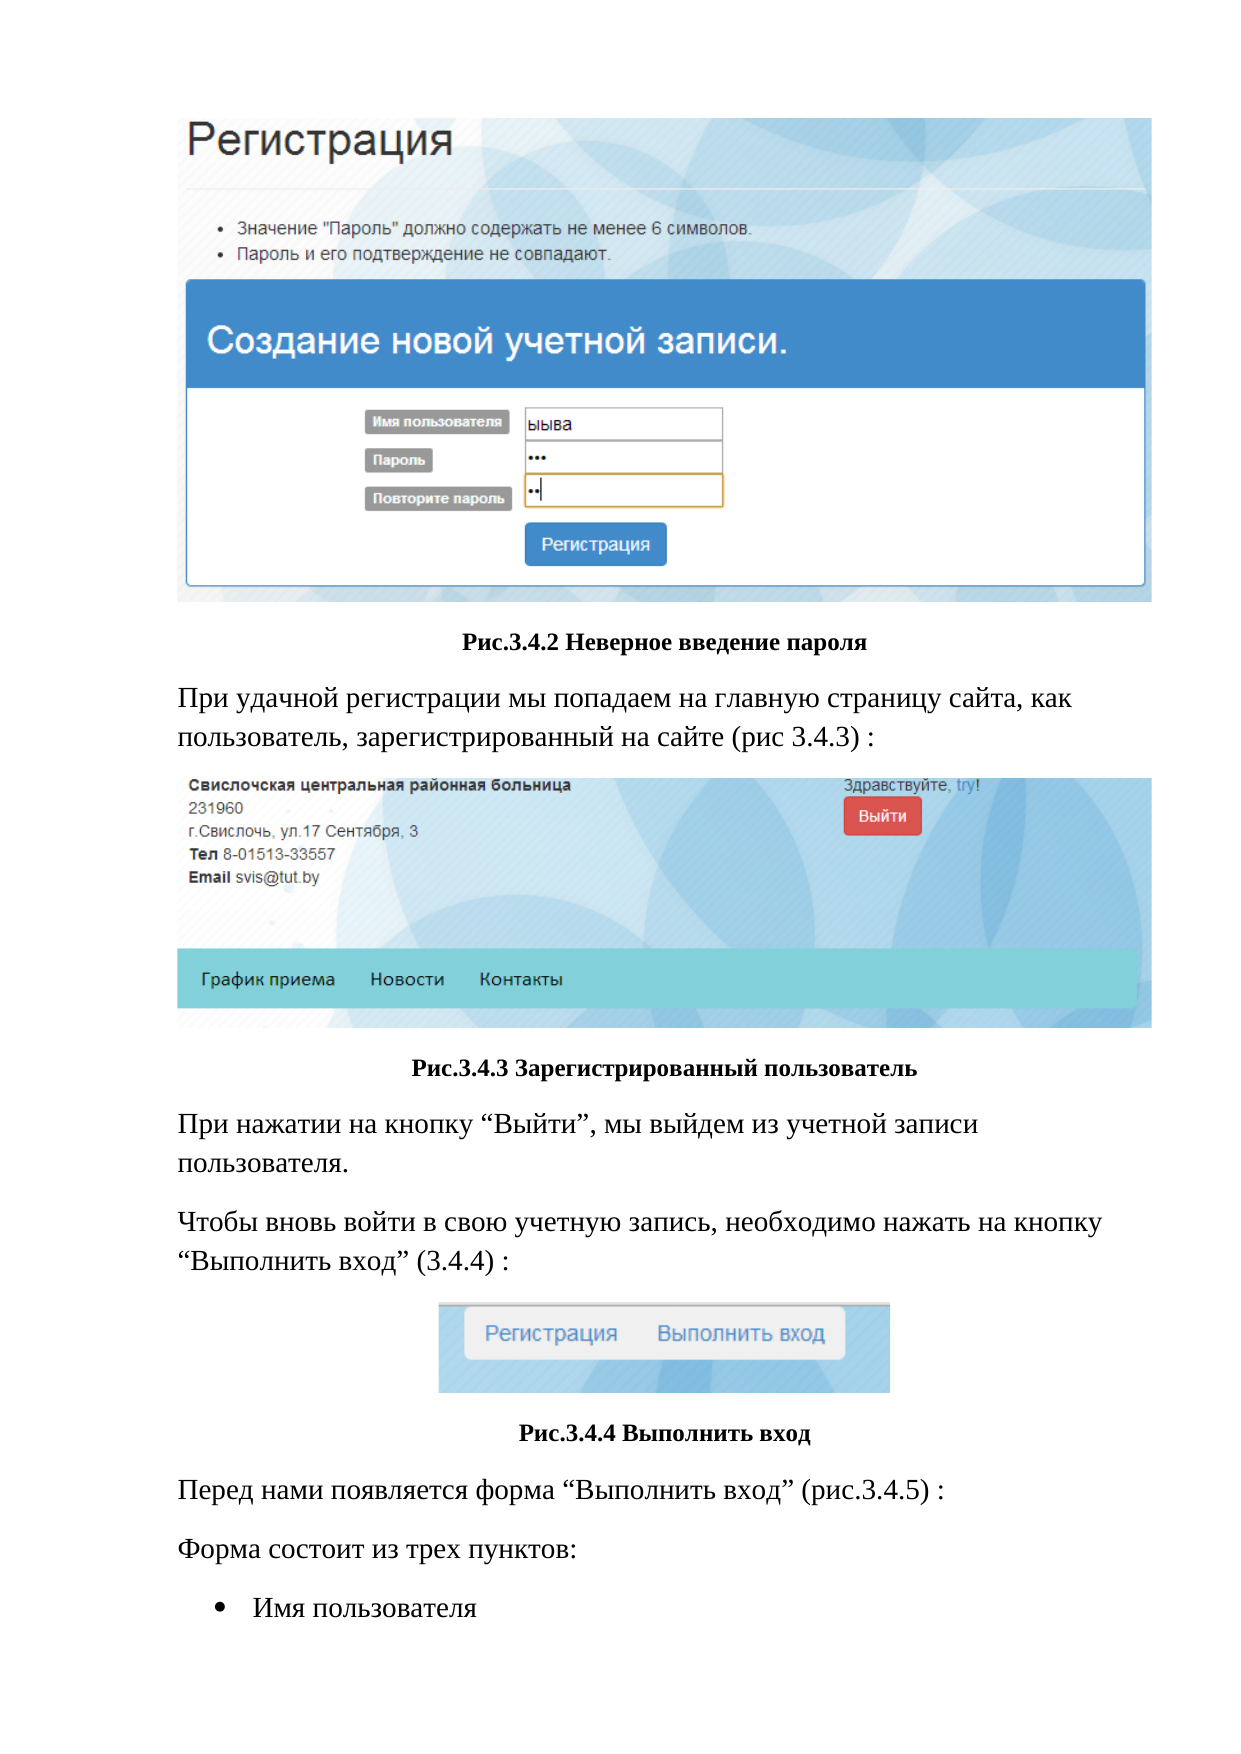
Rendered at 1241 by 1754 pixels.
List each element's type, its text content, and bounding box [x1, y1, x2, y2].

text Рис.3.4.2 Неверное введение пароля [177, 627, 1152, 655]
text Перед нами появляется форма “Выполнить вход” (рис.3.4.5) : [177, 1472, 1152, 1505]
text Рис.3.4.3 Зарегистрированный пользователь [177, 1053, 1152, 1081]
list Имя пользователя [215, 1591, 1152, 1624]
text При нажатии на кнопку “Выйти”, мы выйдем из учетной записи пользователя. [177, 1107, 1152, 1179]
text При удачной регистрации мы попадаем на главную страницу сайта, как пользователь, зарегистрированный на сайте (рис 3.4.3) : [177, 680, 1152, 752]
picture [438, 1302, 891, 1393]
picture [177, 118, 1152, 602]
picture [177, 778, 1152, 1028]
text Форма состоит из трех пунктов: [177, 1531, 1152, 1565]
text Чтобы вновь войти в свою учетную запись, необходимо нажать на кнопку “Выполнить вход” (3.4.4) : [177, 1204, 1152, 1277]
text Рис.3.4.4 Выполнить вход [177, 1418, 1152, 1447]
